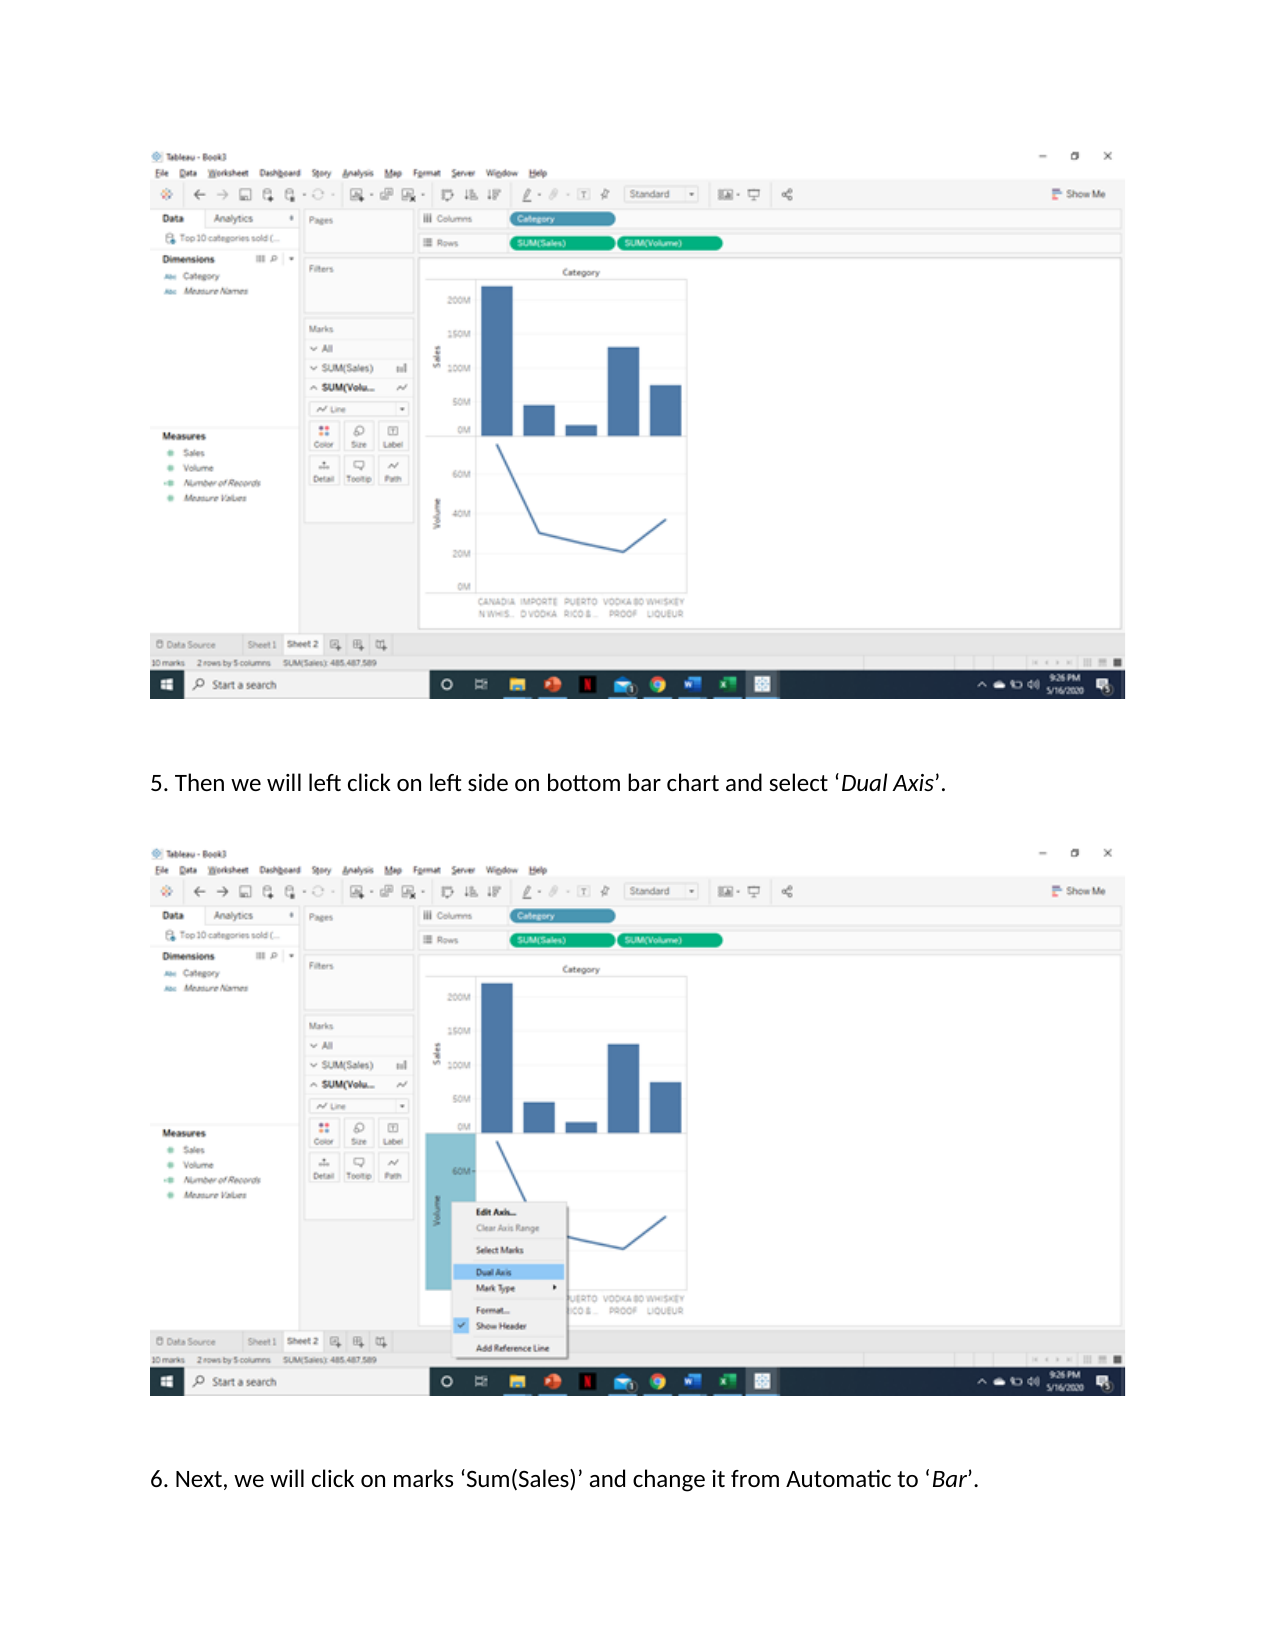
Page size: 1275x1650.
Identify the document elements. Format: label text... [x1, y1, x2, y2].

picture [150, 846, 1125, 1396]
picture [150, 150, 1125, 699]
text 6. Next, we will click on marks ‘Sum(Sales)’ and change it from Automatic to ‘Bar’. [150, 1463, 1125, 1494]
text 5. Then we will left click on left side on bottom bar chart and select ‘Dual Axis’. [150, 767, 1125, 797]
